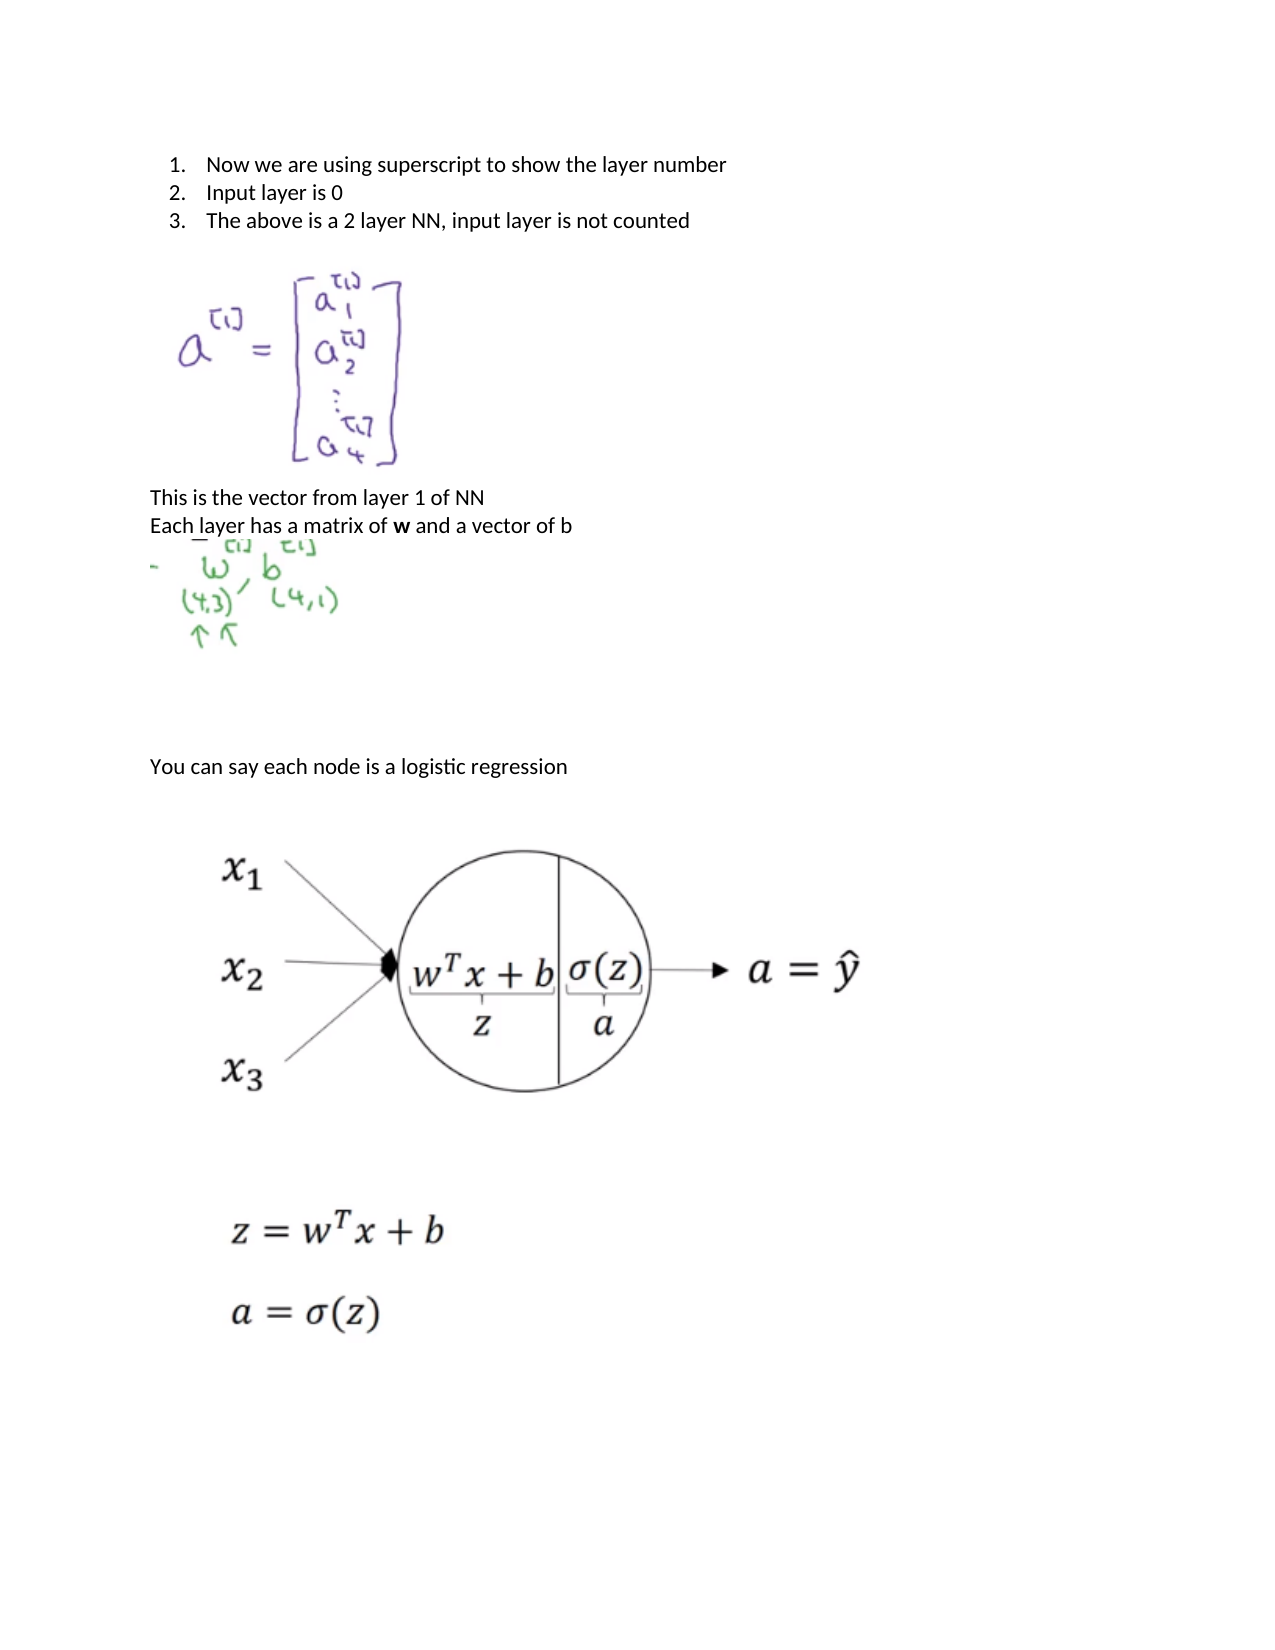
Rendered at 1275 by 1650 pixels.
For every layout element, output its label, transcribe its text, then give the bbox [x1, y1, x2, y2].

text You can say each node is a logistic regression [150, 752, 1125, 780]
text This is the vector from layer 1 of NN [150, 483, 1125, 511]
picture [150, 539, 368, 669]
list Input layer is 0 [169, 178, 1125, 206]
list The above is a 2 layer NN, input layer is not counted [169, 206, 1125, 234]
picture [150, 262, 419, 484]
picture [150, 780, 882, 1343]
text Each layer has a matrix of w and a vector of b [150, 511, 1125, 539]
list Now we are using superscript to show the layer number [169, 150, 1125, 178]
